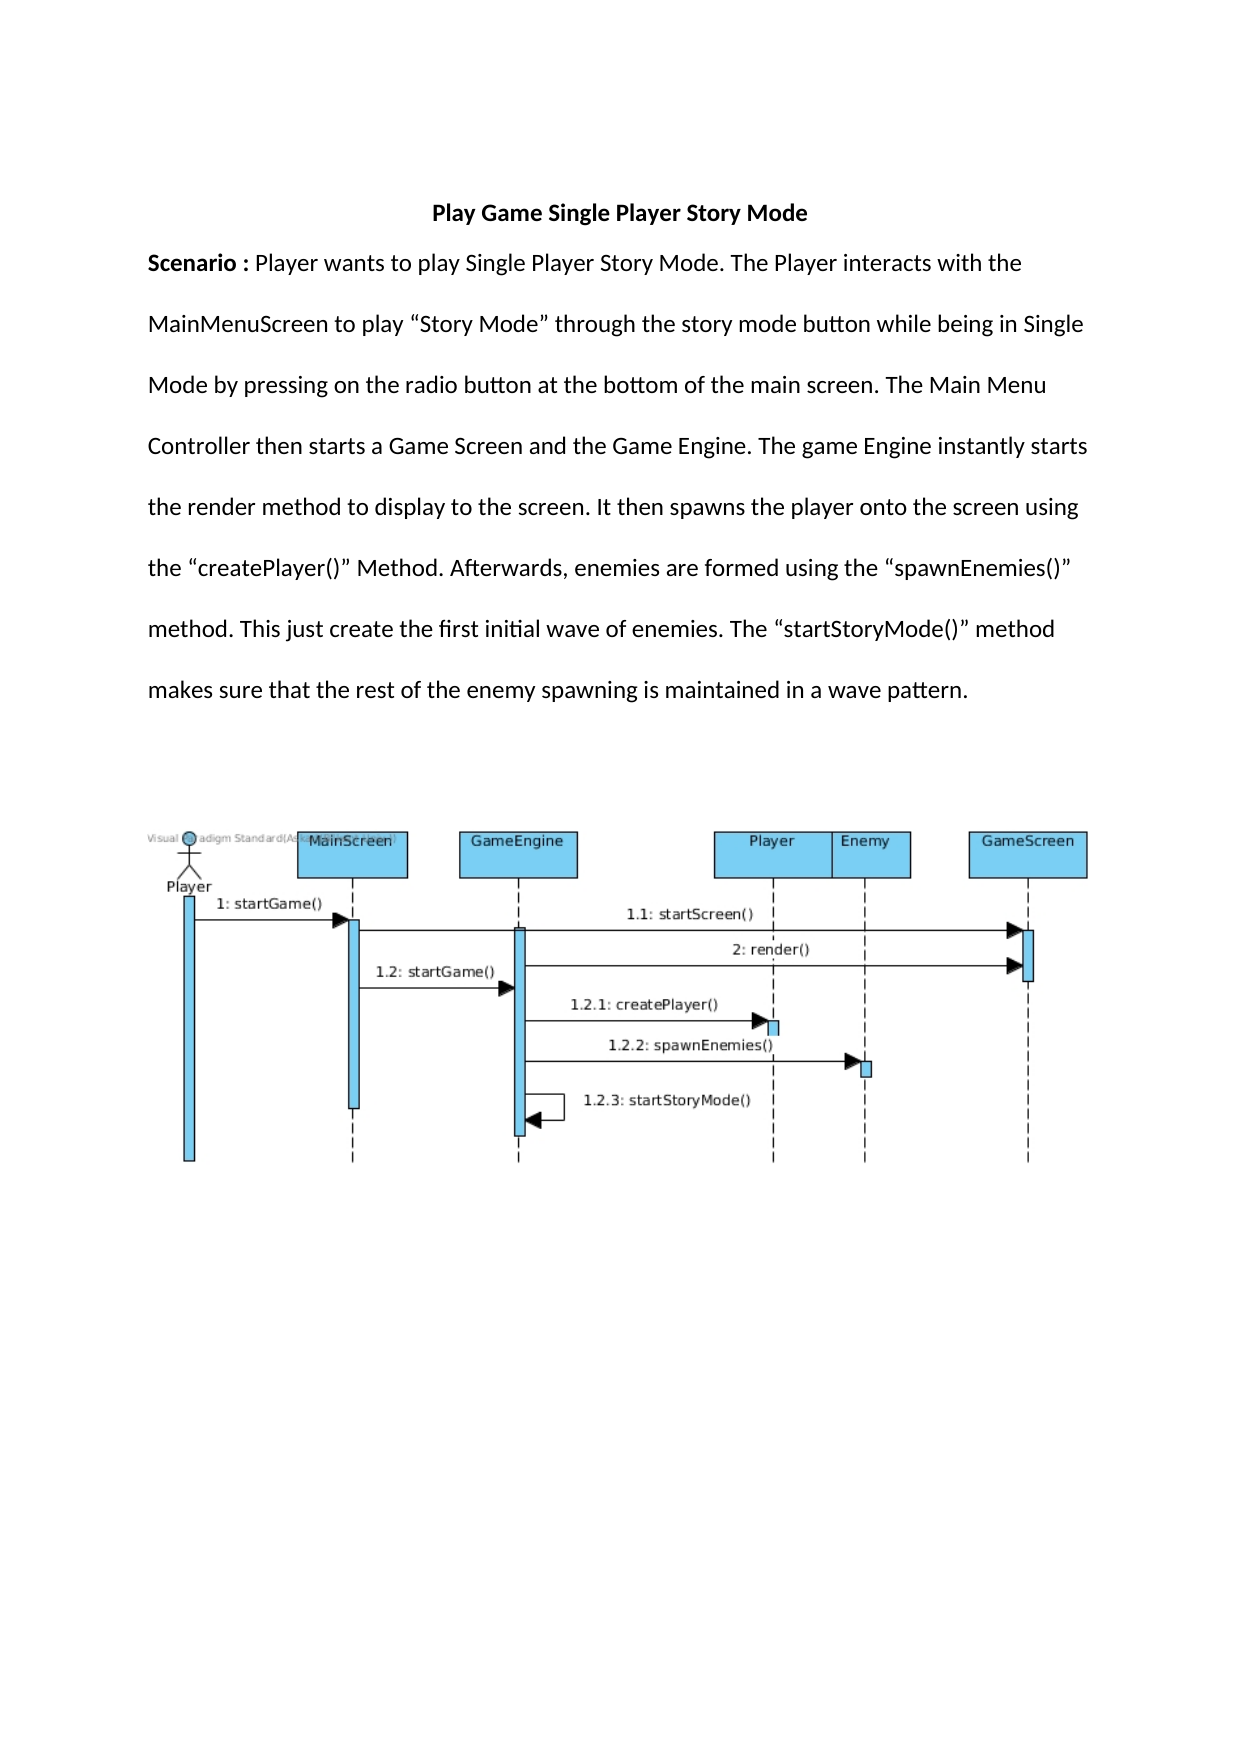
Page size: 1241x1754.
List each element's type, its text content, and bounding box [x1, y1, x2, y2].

picture [147, 829, 1093, 1167]
text Scenario : Player wants to play Single Player Story Mode. The Player interacts with the MainMenuScreen to play “Story Mode” through the story mode button while being in Single Mode by pressing on the radio button at the bottom of the main screen. The Main Menu Controller then starts a Game Screen and the Game Engine. The game Engine instantly starts the render method to display to the screen. It then spawns the player onto the screen using the “createPlayer()” Method. Afterwards, enemies are formed using the “spawnEnemies()” method. This just create the first initial wave of enemies. The “startStoryMode()” method makes sure that the rest of the enemy spawning is maintained in a wave pattern. [148, 247, 1093, 704]
text Play Game Single Player Story Mode [148, 197, 1093, 228]
